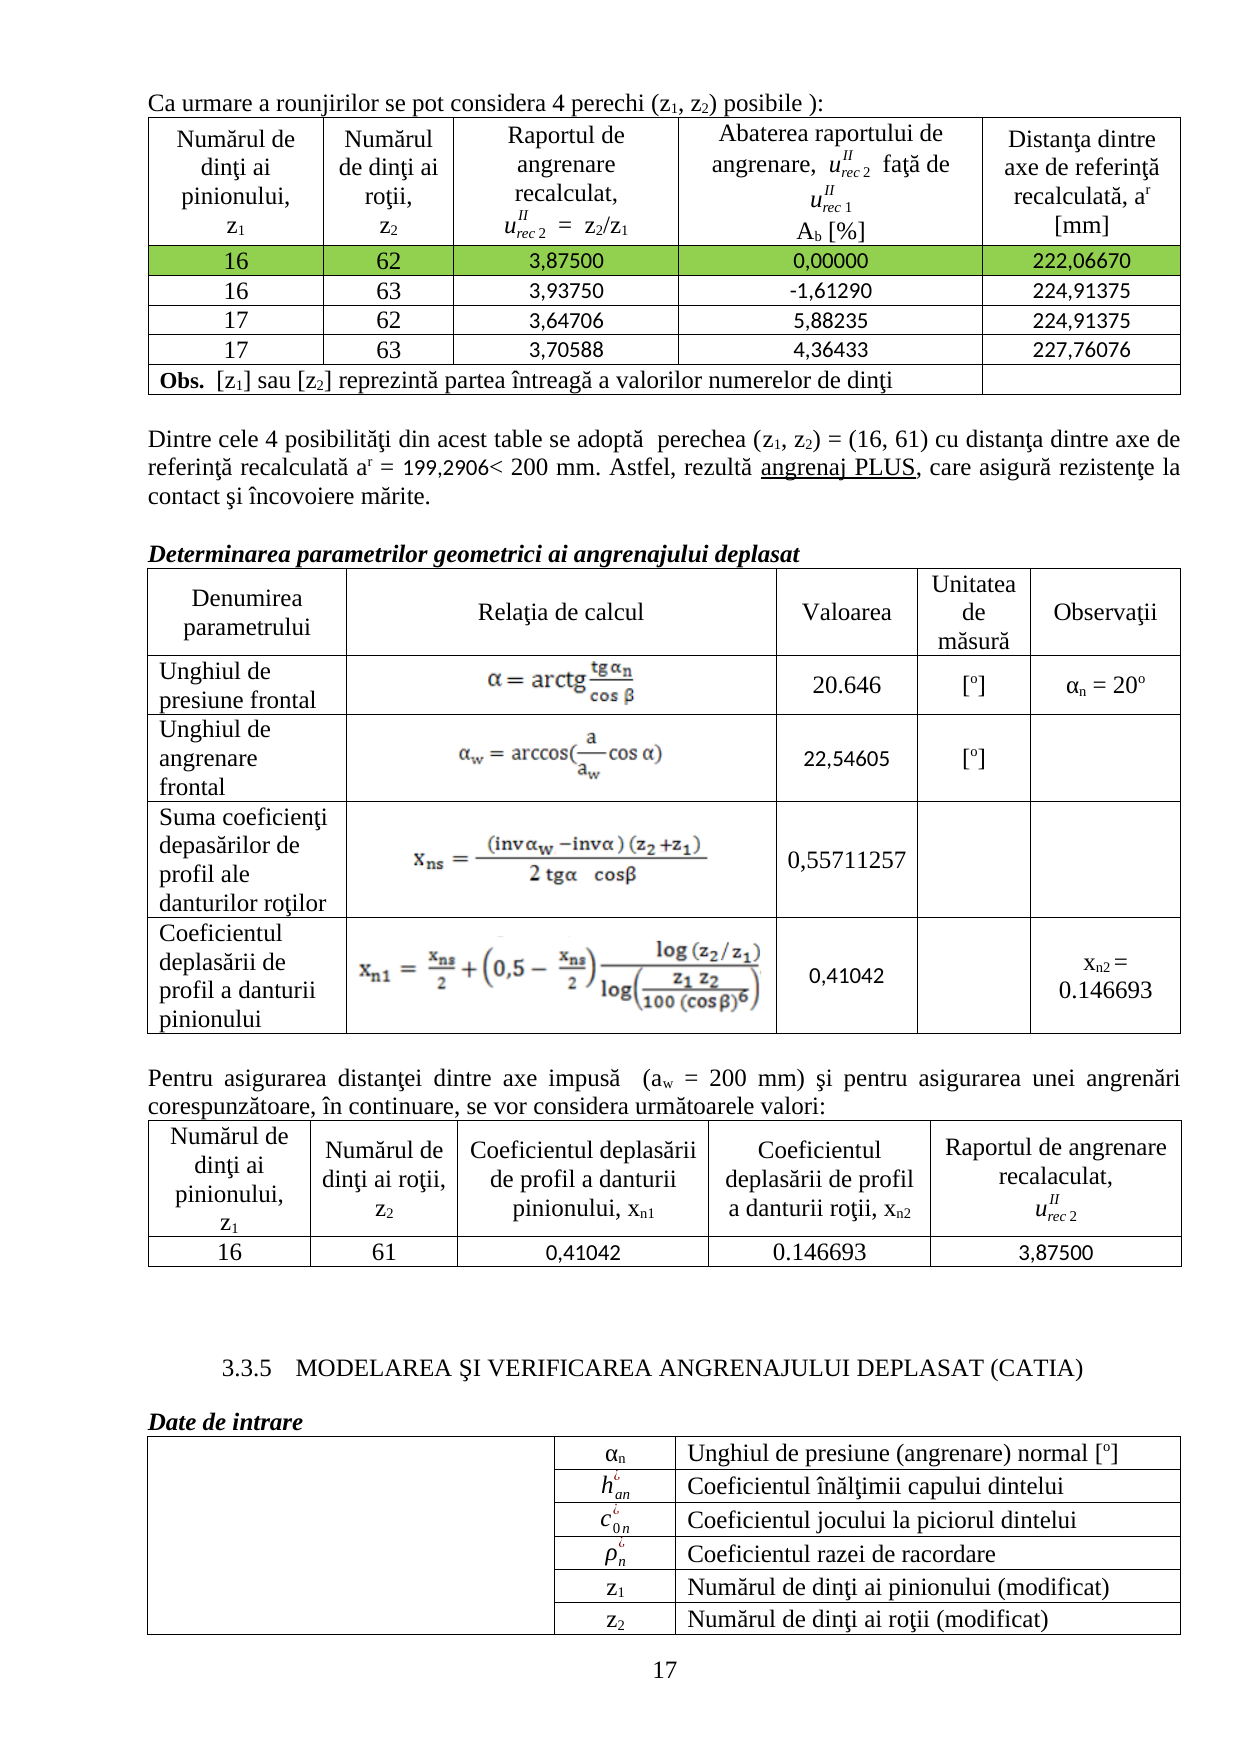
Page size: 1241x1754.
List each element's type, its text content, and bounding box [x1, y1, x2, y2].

table_cell [555, 1537, 675, 1569]
table_header Abaterea raportului de angrenare, faţă de Ab [%] [679, 118, 982, 245]
table_cell [347, 656, 776, 713]
table_cell 20.646 [777, 656, 917, 713]
table_cell 0,00000 [679, 246, 982, 275]
table_cell 17 [149, 335, 323, 364]
table_header Coeficientul deplasării de profil a danturii roţii, xn2 [709, 1121, 930, 1236]
table_cell Suma coeficienţi depasărilor de profil ale danturilor roţilor [148, 802, 346, 917]
table_header Denumirea parametrului [148, 569, 346, 655]
table_cell 62 [324, 306, 453, 334]
table_cell [918, 802, 1030, 917]
table_header Distanţa dintre axe de referinţă recalculată, ar [mm] [983, 118, 1180, 245]
text Ca urmare a rounjirilor se pot considera 4 perechi (z1, z2) posibile ): [148, 88, 1181, 117]
table_cell xn2 = 0.146693 [1031, 918, 1180, 1033]
table_cell [1031, 715, 1180, 801]
table_header Relaţia de calcul [347, 569, 776, 655]
table_cell 3,87500 [931, 1237, 1181, 1266]
table_header Numărul de dinţi ai pinionului, z1 [149, 1121, 310, 1236]
table_header Coeficientul deplasării de profil a danturii pinionului, xn1 [458, 1121, 708, 1236]
table_cell Obs. [z1] sau [z2] reprezintă partea întreagă a valorilor numerelor de dinţi [149, 365, 982, 394]
table_cell -1,61290 [679, 276, 982, 304]
table_cell Unghiul de angrenare frontal [148, 715, 346, 801]
table_cell αn = 20o [1031, 656, 1180, 713]
table_cell 63 [324, 276, 453, 304]
table_cell 222,06670 [983, 246, 1180, 275]
table_cell 5,88235 [679, 306, 982, 334]
table_cell 62 [324, 246, 453, 275]
table_cell 16 [149, 246, 323, 275]
picture [412, 832, 710, 887]
table_cell 227,76076 [983, 335, 1180, 364]
table_cell 4,36433 [679, 335, 982, 364]
table_cell [347, 802, 776, 917]
table_header Unghiul de presiune (angrenare) normal [o] [676, 1437, 1180, 1468]
table_cell 3,64706 [454, 306, 678, 334]
table_header [148, 1437, 554, 1634]
text Pentru asigurarea distanţei dintre axe impusă (aw = 200 mm) şi pentru asigurarea unei angrenări corespunzătoare, în continuare, se vor considera următoarele valori: [148, 1063, 1181, 1120]
list MODELAREA ŞI VERIFICAREA ANGRENAJULUI DEPLASAT (CATIA) [222, 1353, 1181, 1382]
table_header Numărul de dinţi ai roţii, z2 [324, 118, 453, 245]
table_cell [555, 1503, 675, 1536]
table_cell [1031, 802, 1180, 917]
table_cell Coeficientul înălţimii capului dintelui [676, 1470, 1180, 1502]
table_cell 0,55711257 [777, 802, 917, 917]
table_header Unitatea de măsură [918, 569, 1030, 655]
table_cell [918, 918, 1030, 1033]
table_cell 17 [149, 306, 323, 334]
table_header Raportul de angrenare recalculat, = z2/z1 [454, 118, 678, 245]
table_cell Numărul de dinţi ai roţii (modificat) [676, 1603, 1180, 1634]
table_cell 61 [311, 1237, 457, 1266]
table_header Valoarea [777, 569, 917, 655]
table_header Raportul de angrenare recalaculat, [931, 1121, 1181, 1236]
table_header αn [555, 1437, 675, 1468]
table_cell Coeficientul jocului la piciorul dintelui [676, 1503, 1180, 1536]
table_cell 3,87500 [454, 246, 678, 275]
table_cell Coeficientul razei de racordare [676, 1537, 1180, 1569]
table_cell [o] [918, 715, 1030, 801]
text Determinarea parametrilor geometrici ai angrenajului deplasat [148, 539, 1181, 568]
table_cell 0,41042 [458, 1237, 708, 1266]
table_cell 224,91375 [983, 306, 1180, 334]
picture [456, 732, 666, 783]
table_cell z1 [555, 1570, 675, 1602]
table_cell Coeficientul deplasării de profil a danturii pinionului [148, 918, 346, 1033]
table_cell [983, 365, 1180, 394]
table_cell z2 [555, 1603, 675, 1634]
table_cell 0,41042 [777, 918, 917, 1033]
table_cell [555, 1470, 675, 1502]
table_header Numărul de dinţi ai pinionului, z1 [149, 118, 323, 245]
table_cell 16 [149, 1237, 310, 1266]
table_cell 63 [324, 335, 453, 364]
table_cell [347, 918, 776, 1033]
table_header Numărul de dinţi ai roţii, z2 [311, 1121, 457, 1236]
table_cell 224,91375 [983, 276, 1180, 304]
text Date de intrare [148, 1407, 1181, 1436]
table_cell 22,54605 [777, 715, 917, 801]
picture [486, 661, 637, 709]
table_cell 0.146693 [709, 1237, 930, 1266]
text Dintre cele 4 posibilităţi din acest table se adoptă perechea (z1, z2) = (16, 61) cu distanţa dintre axe de referinţă recalculată ar = 199,2906< 200 mm. Astfel, rezultă angrenaj PLUS, care asigură rezistenţe la contact şi încovoiere mărite. [148, 424, 1181, 510]
picture [357, 936, 765, 1015]
table_cell [347, 715, 776, 801]
table_cell Unghiul de presiune frontal [148, 656, 346, 713]
table_cell 3,70588 [454, 335, 678, 364]
table_cell [o] [918, 656, 1030, 713]
table_cell 3,93750 [454, 276, 678, 304]
table_cell 16 [149, 276, 323, 304]
table_cell Numărul de dinţi ai pinionului (modificat) [676, 1570, 1180, 1602]
table_header Observaţii [1031, 569, 1180, 655]
